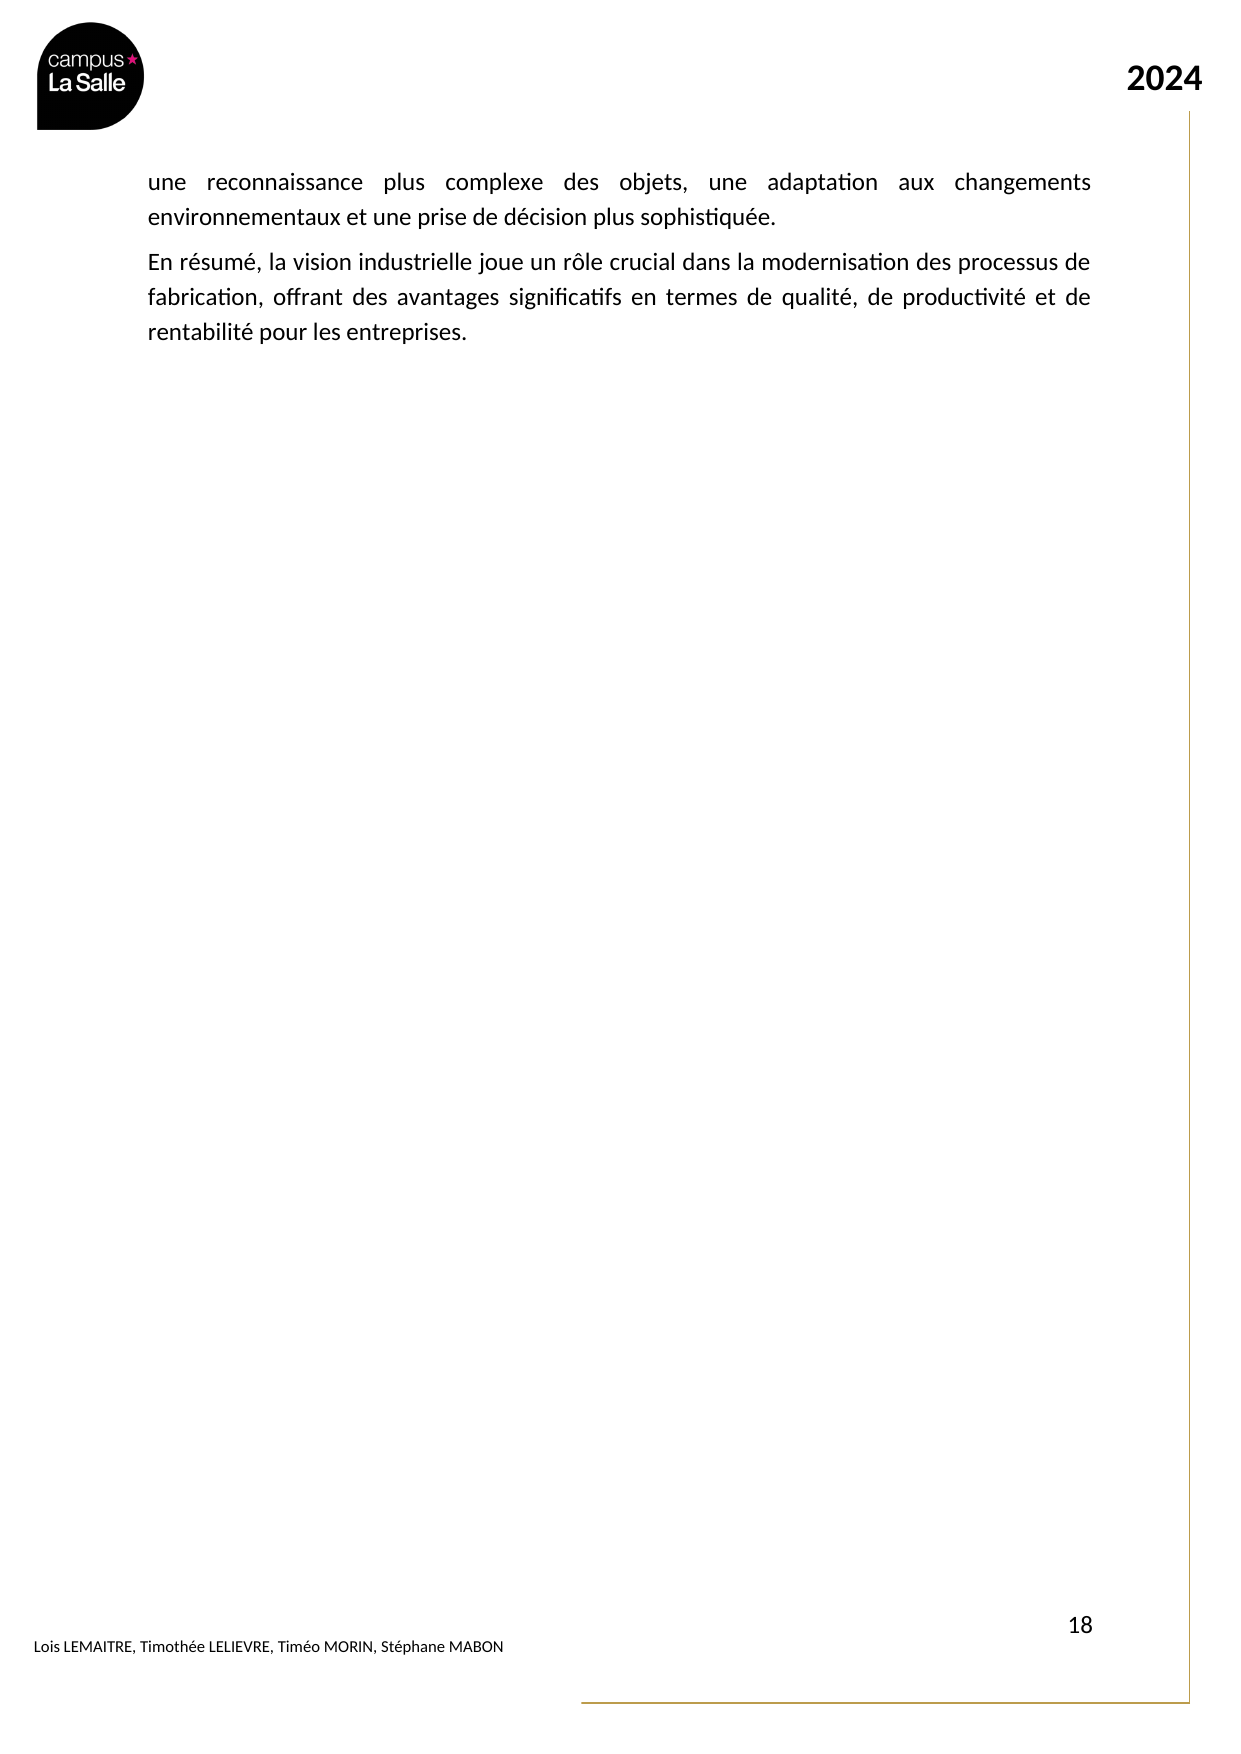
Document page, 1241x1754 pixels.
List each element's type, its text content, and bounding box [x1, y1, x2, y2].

text En résumé, la vision industrielle joue un rôle crucial dans la modernisation des processus de fabrication, offrant des avantages significatifs en termes de qualité, de productivité et de rentabilité pour les entreprises. [148, 246, 1093, 347]
picture [31, 18, 149, 135]
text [148, 166, 1093, 231]
